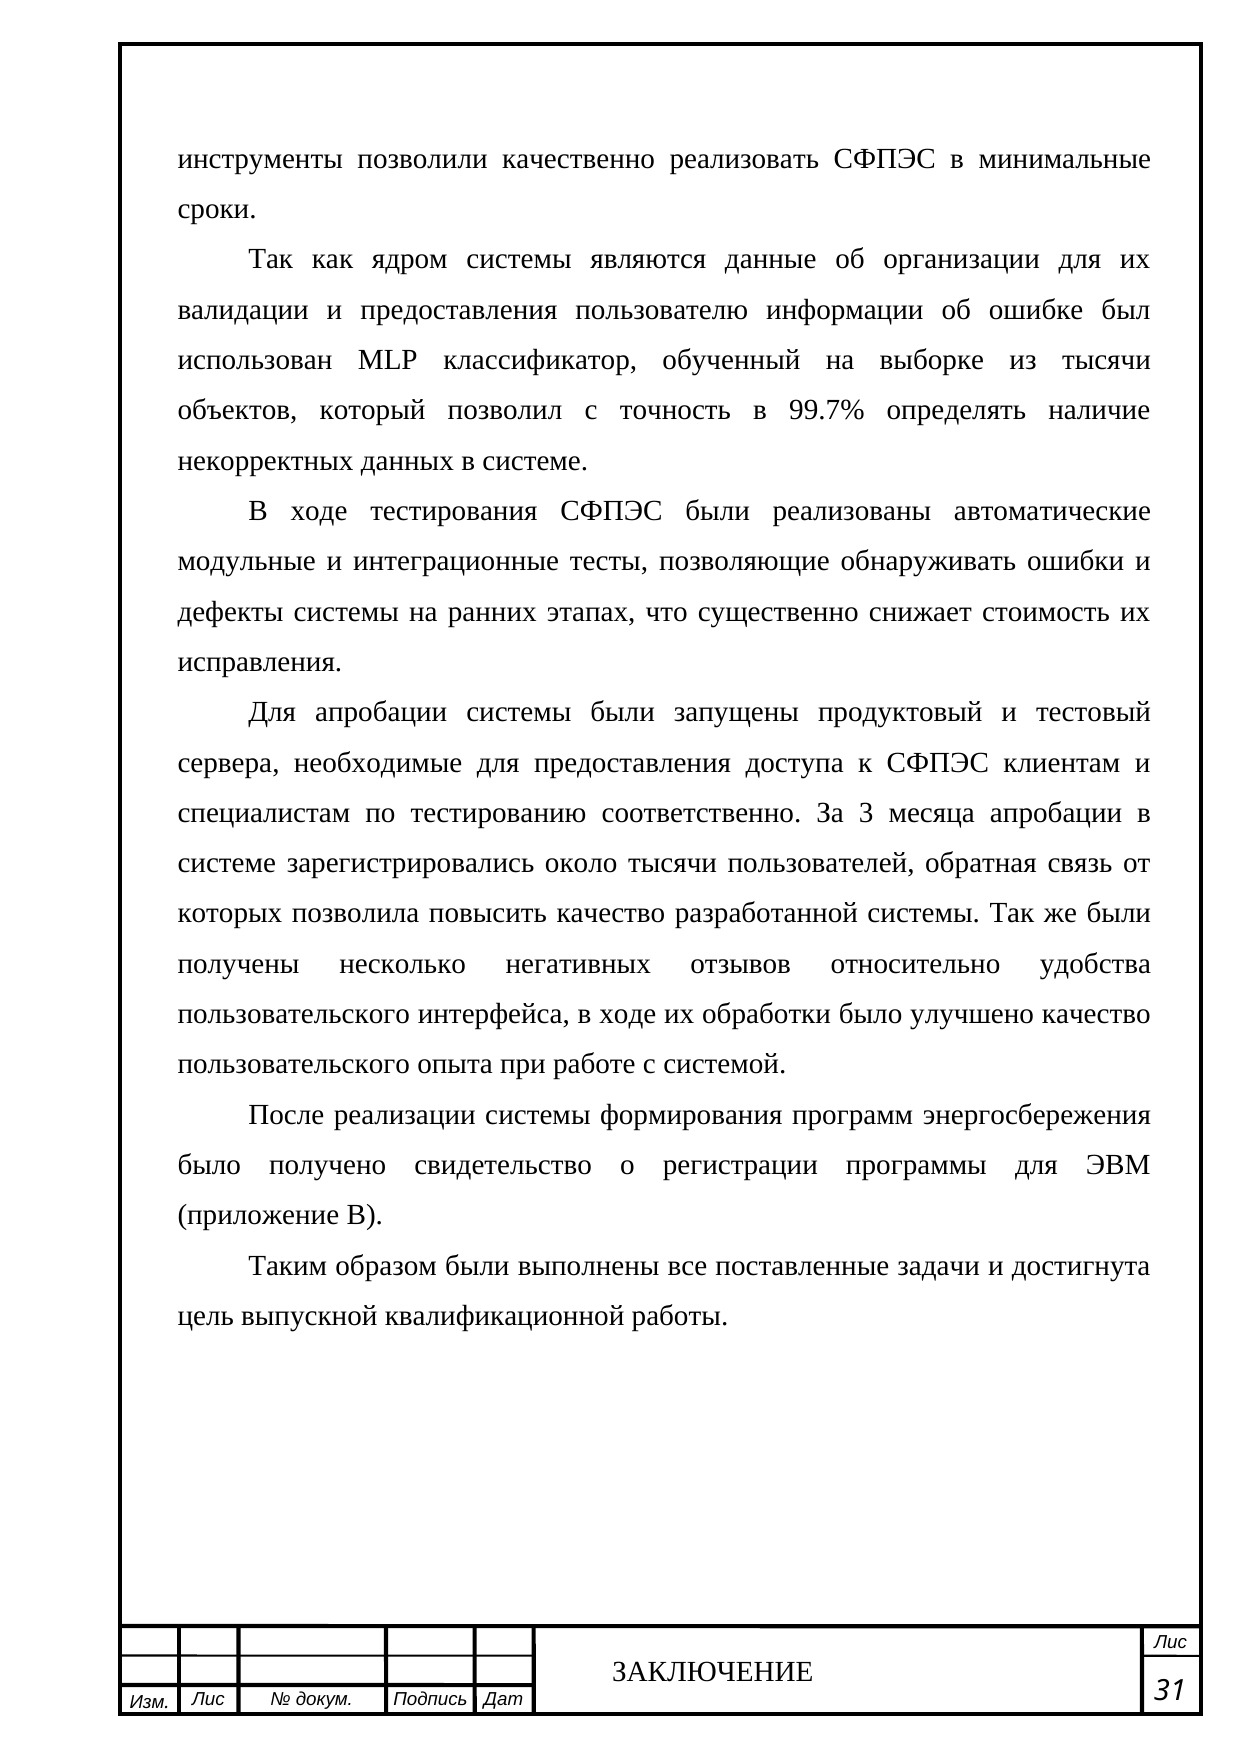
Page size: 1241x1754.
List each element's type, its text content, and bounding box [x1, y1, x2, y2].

text В ходе тестирования СФПЭС были реализованы автоматические модульные и интеграционные тесты, позволяющие обнаруживать ошибки и дефекты системы на ранних этапах, что существенно снижает стоимость их исправления. [177, 493, 1152, 678]
text Таким образом были выполнены все поставленные задачи и достигнута цель выпускной квалификационной работы. [177, 1248, 1152, 1332]
text После реализации системы формирования программ энергосбережения было получено свидетельство о регистрации программы для ЭВМ (приложение B). [177, 1097, 1152, 1231]
text Для апробации системы были запущены продуктовый и тестовый сервера, необходимые для предоставления доступа к СФПЭС клиентам и специалистам по тестированию соответственно. За 3 месяца апробации в системе зарегистрировались около тысячи пользователей, обратная связь от которых позволила повысить качество разработанной системы. Так же были получены несколько негативных отзывов относительно удобства пользовательского интерфейса, в ходе их обработки было улучшено качество пользовательского опыта при работе с системой. [177, 694, 1152, 1080]
text Так как ядром системы являются данные об организации для их валидации и предоставления пользователю информации об ошибке был использован MLP классификатор, обученный на выборке из тысячи объектов, который позволил с точность в 99.7% определять наличие некорректных данных в системе. [177, 242, 1152, 476]
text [177, 141, 1152, 225]
